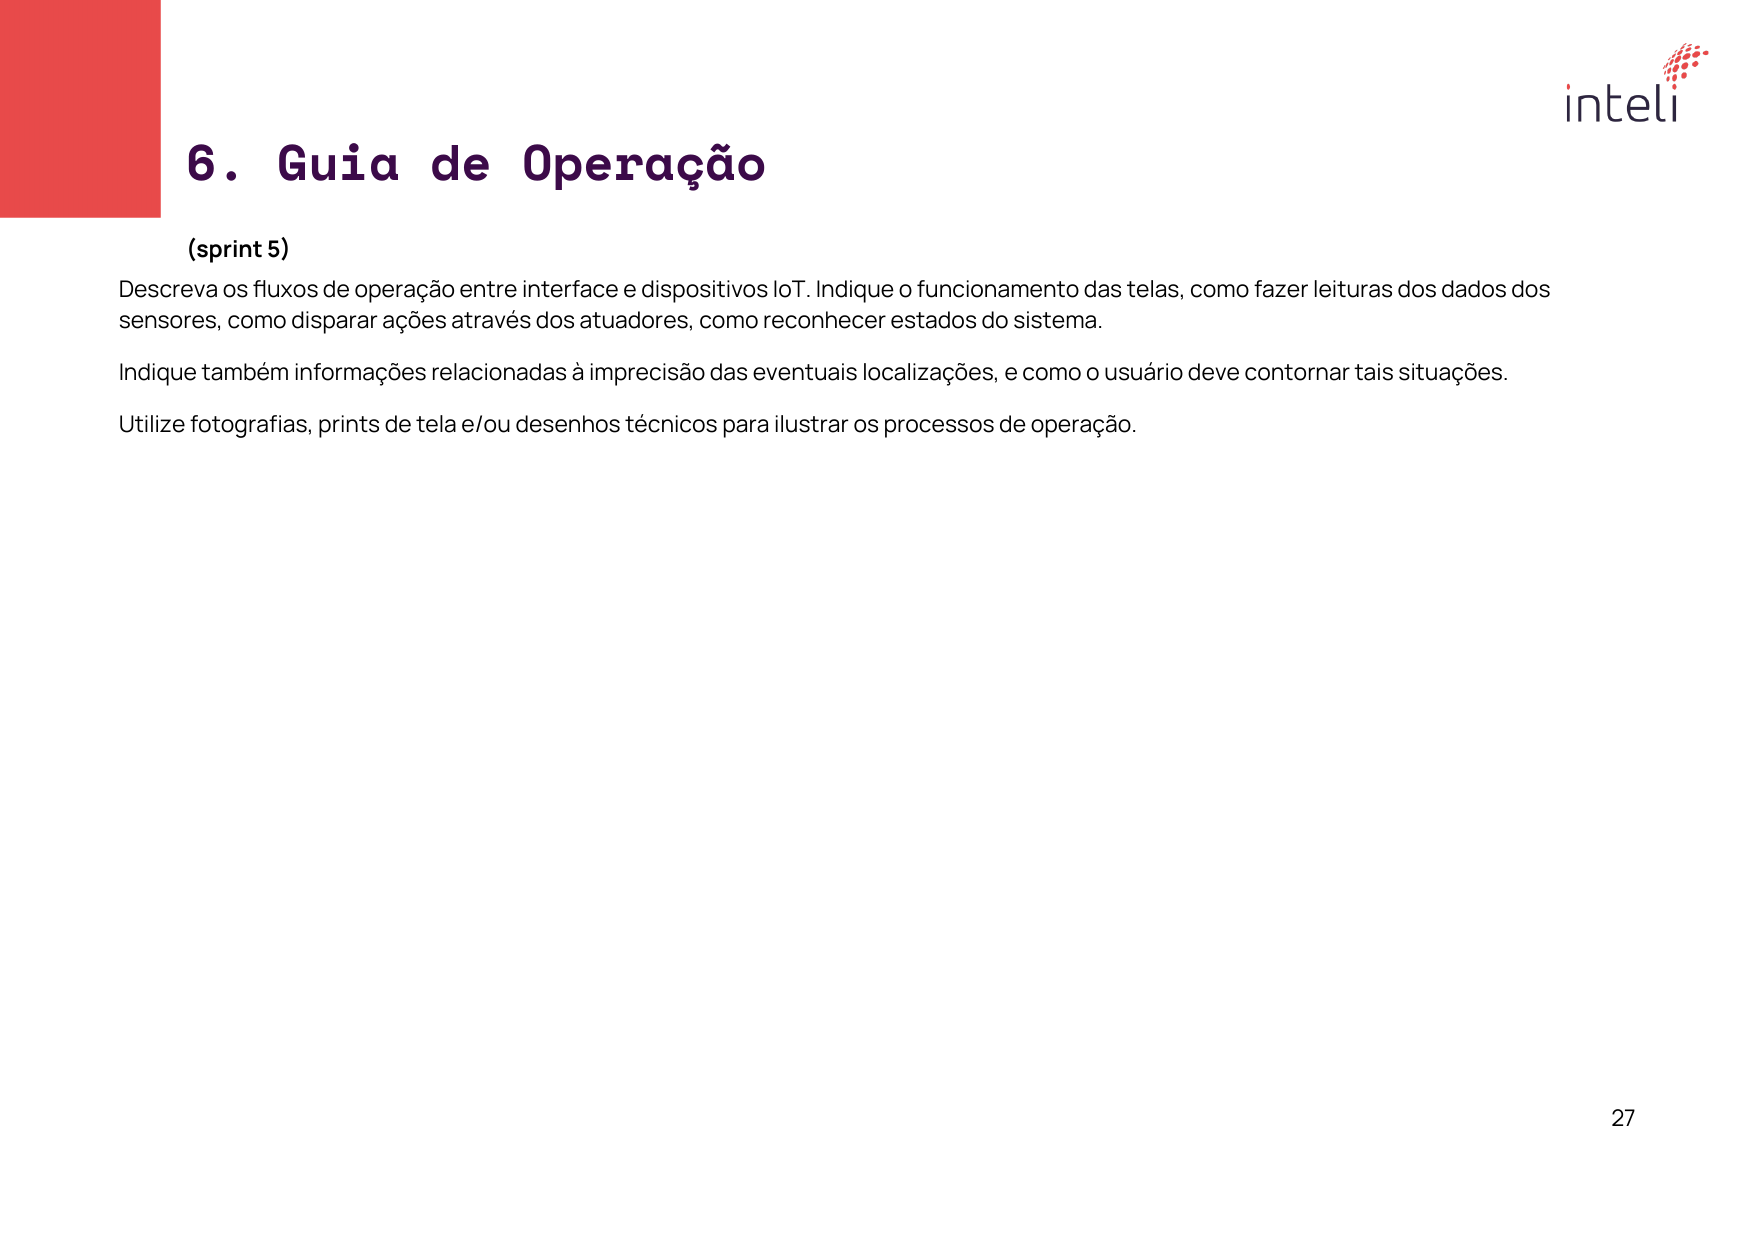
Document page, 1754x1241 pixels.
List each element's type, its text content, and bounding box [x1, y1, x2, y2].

text Utilize fotografias, prints de tela e/ou desenhos técnicos para ilustrar os processos de operação. [118, 408, 1636, 440]
picture [0, 0, 161, 218]
subtitle (sprint 5) [118, 233, 1636, 264]
text Descreva os fluxos de operação entre interface e dispositivos IoT. Indique o funcionamento das telas, como fazer leituras dos dados dos sensores, como disparar ações através dos atuadores, como reconhecer estados do sistema. [118, 273, 1636, 335]
text Indique também informações relacionadas à imprecisão das eventuais localizações, e como o usuário deve contornar tais situações. [118, 356, 1636, 388]
picture [1566, 43, 1709, 122]
subtitle 6. Guia de Operação [118, 124, 1636, 198]
